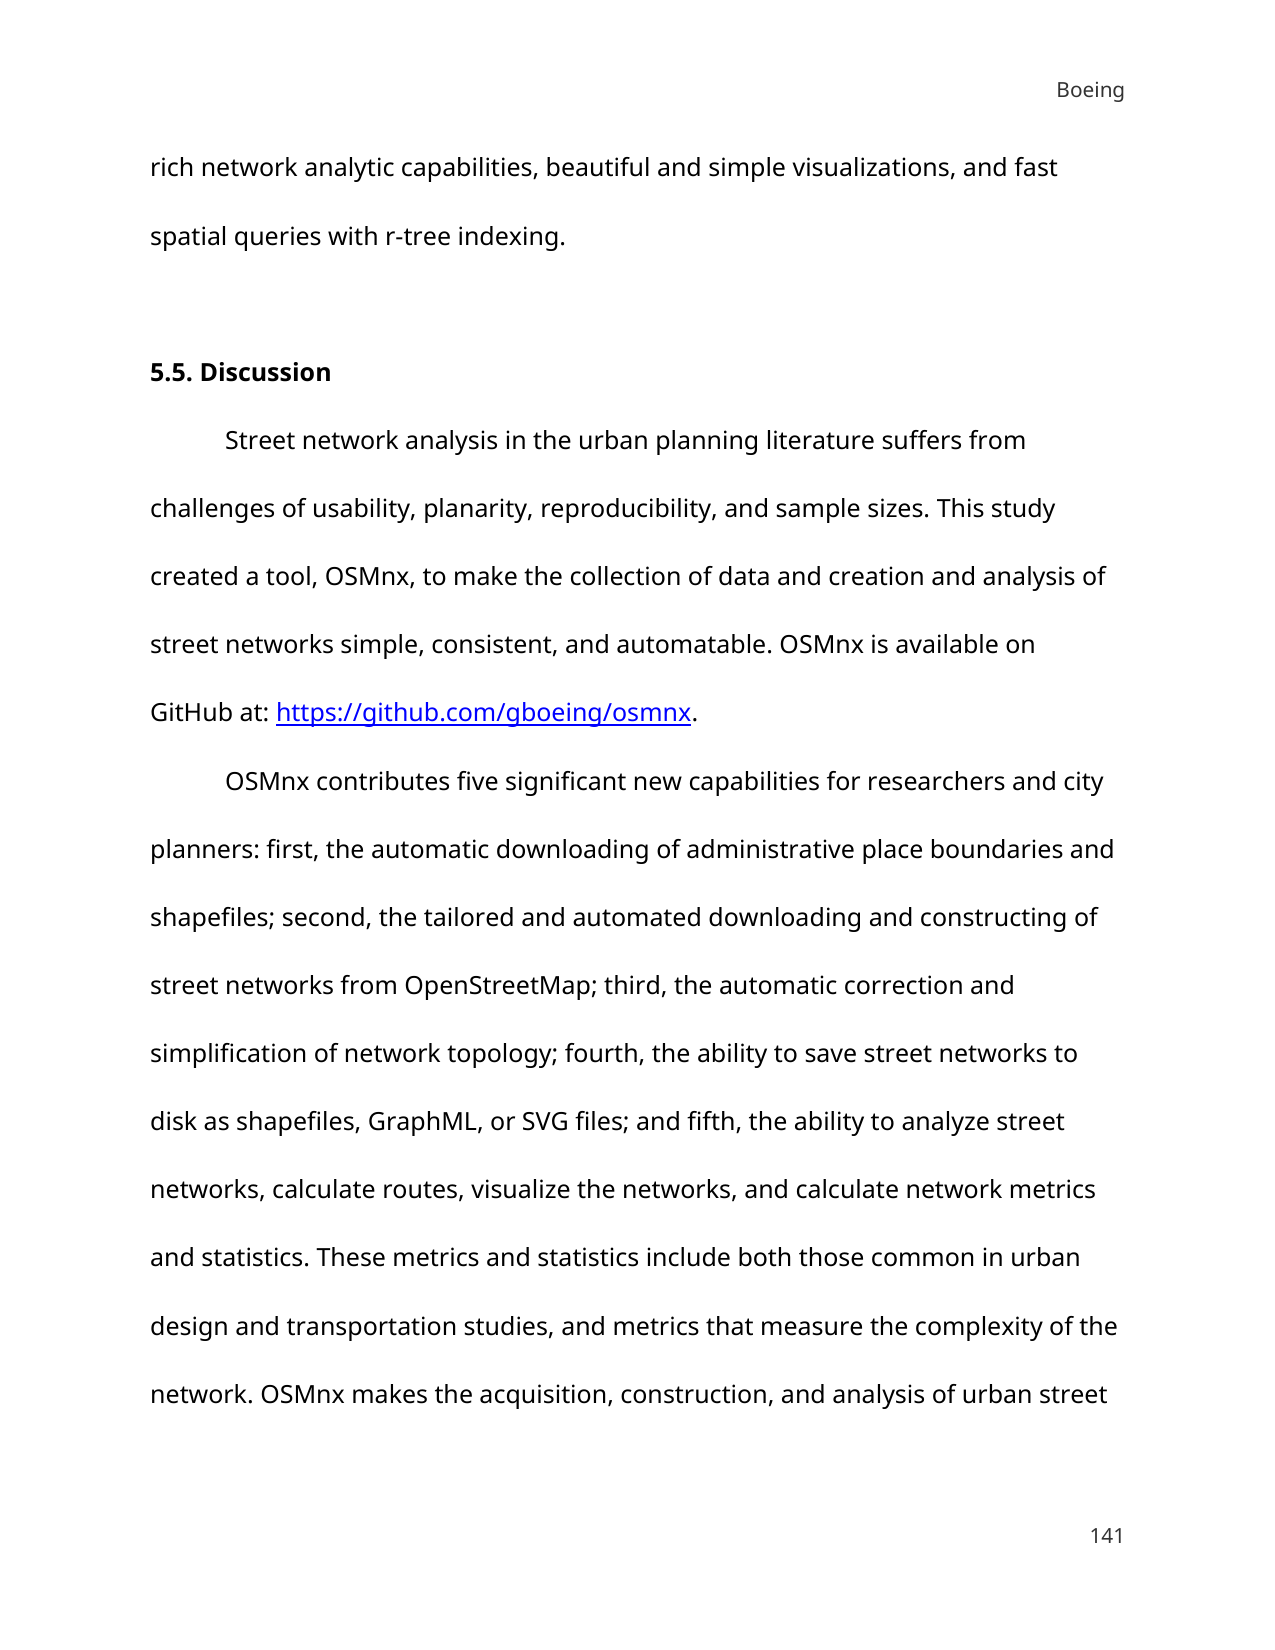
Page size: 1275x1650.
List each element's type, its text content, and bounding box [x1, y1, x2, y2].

subtitle Discussion [150, 354, 1125, 388]
text Street network analysis in the urban planning literature suffers from challenges of usability, planarity, reproducibility, and sample sizes. This study created a tool, OSMnx, to make the collection of data and creation and analysis of street networks simple, consistent, and automatable. OSMnx is available on GitHub at: https://github.com/gboeing/osmnx. [150, 422, 1125, 729]
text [150, 763, 1125, 1410]
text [150, 150, 1125, 252]
